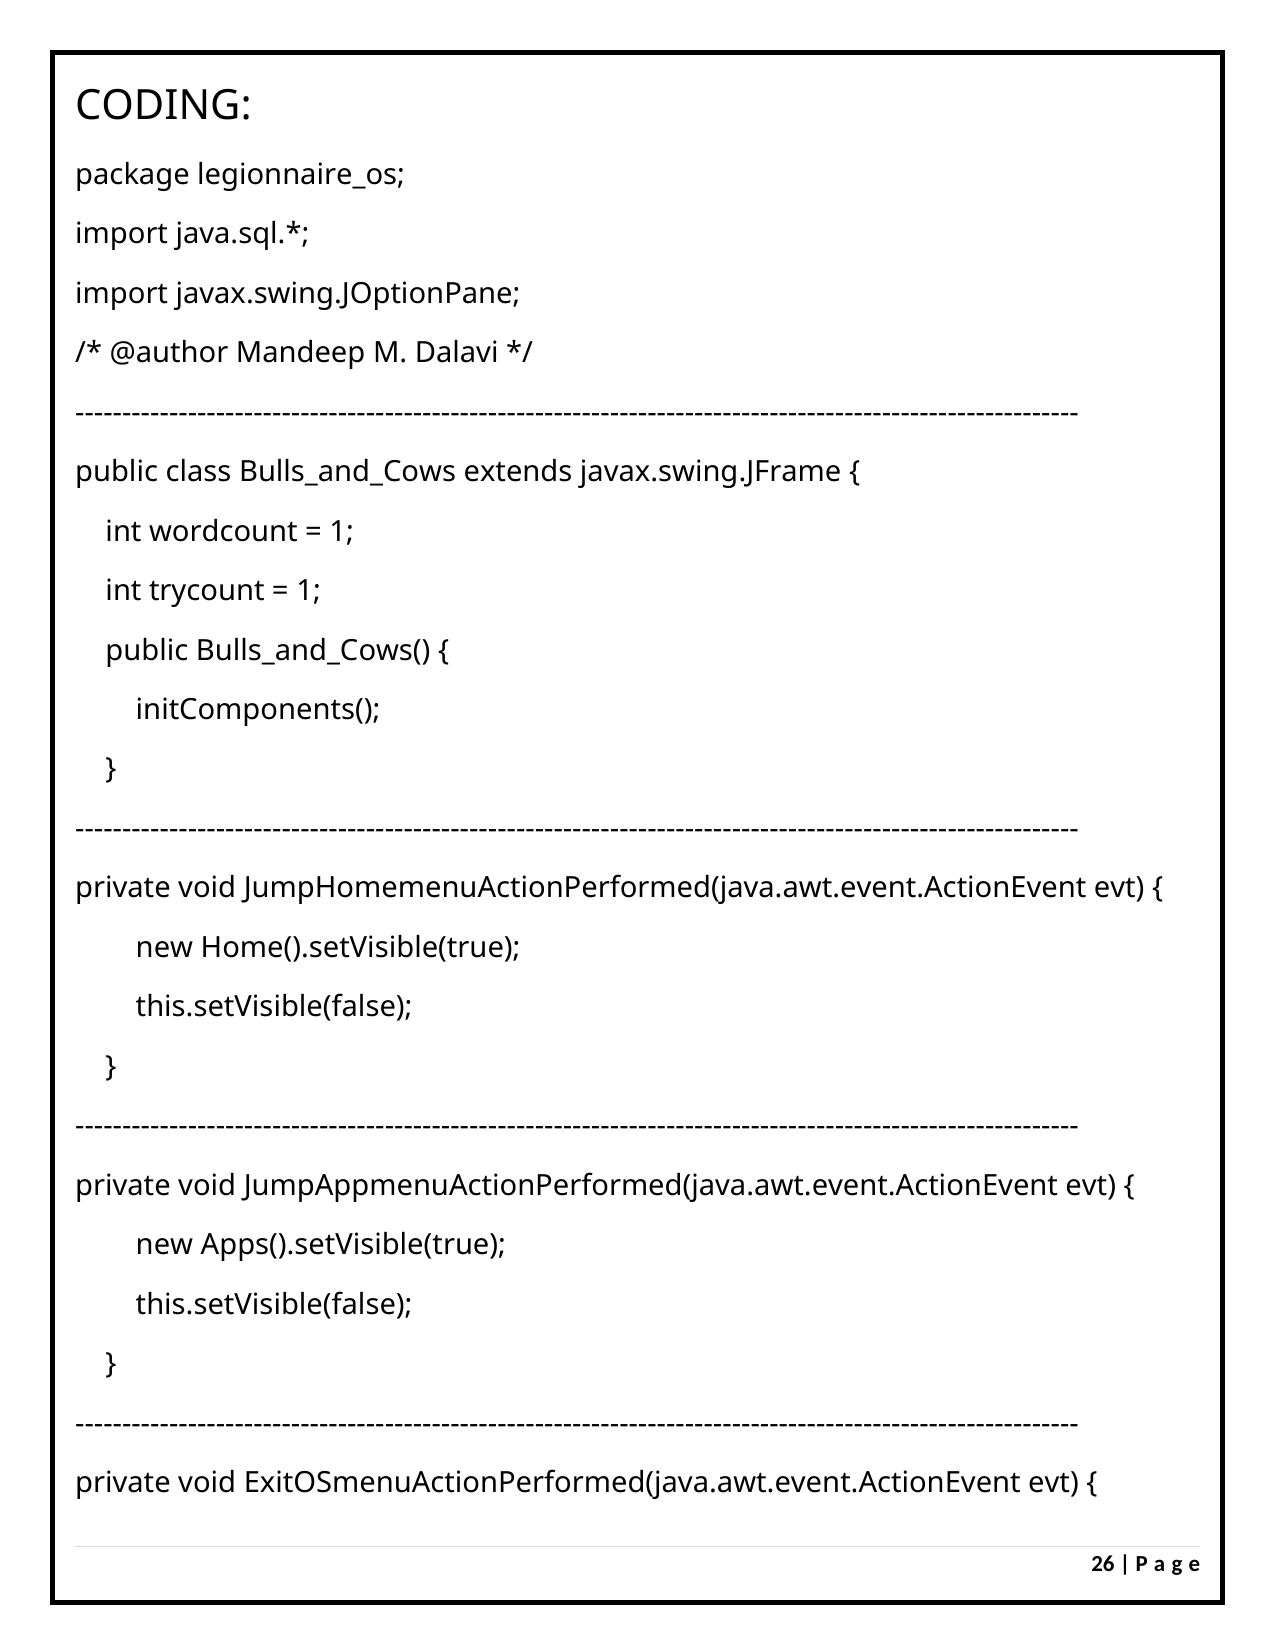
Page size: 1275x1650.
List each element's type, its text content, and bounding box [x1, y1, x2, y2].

text ----------------------------------------------------------------------------------------------------------- [75, 807, 1200, 847]
text } [75, 748, 1200, 787]
text } [75, 1045, 1200, 1085]
text private void JumpHomemenuActionPerformed(java.awt.event.ActionEvent evt) { [75, 867, 1200, 906]
text import java.sql.*; [75, 212, 1200, 252]
text new Apps().setVisible(true); [75, 1223, 1200, 1263]
text private void JumpAppmenuActionPerformed(java.awt.event.ActionEvent evt) { [75, 1164, 1200, 1204]
text public Bulls_and_Cows() { [75, 629, 1200, 668]
text /* @author Mandeep M. Dalavi */ [75, 331, 1200, 371]
text ----------------------------------------------------------------------------------------------------------- [75, 1402, 1200, 1442]
text new Home().setVisible(true); [75, 926, 1200, 966]
text initComponents(); [75, 688, 1200, 728]
text import javax.swing.JOptionPane; [75, 272, 1200, 312]
text CODING: [75, 75, 1200, 132]
text this.setVisible(false); [75, 986, 1200, 1025]
text private void ExitOSmenuActionPerformed(java.awt.event.ActionEvent evt) { [75, 1461, 1200, 1501]
text int wordcount = 1; [75, 510, 1200, 549]
text } [75, 1342, 1200, 1382]
text int trycount = 1; [75, 569, 1200, 609]
text public class Bulls_and_Cows extends javax.swing.JFrame { [75, 450, 1200, 490]
text ----------------------------------------------------------------------------------------------------------- [75, 391, 1200, 431]
text this.setVisible(false); [75, 1283, 1200, 1323]
text package legionnaire_os; [75, 153, 1200, 193]
text ----------------------------------------------------------------------------------------------------------- [75, 1104, 1200, 1144]
